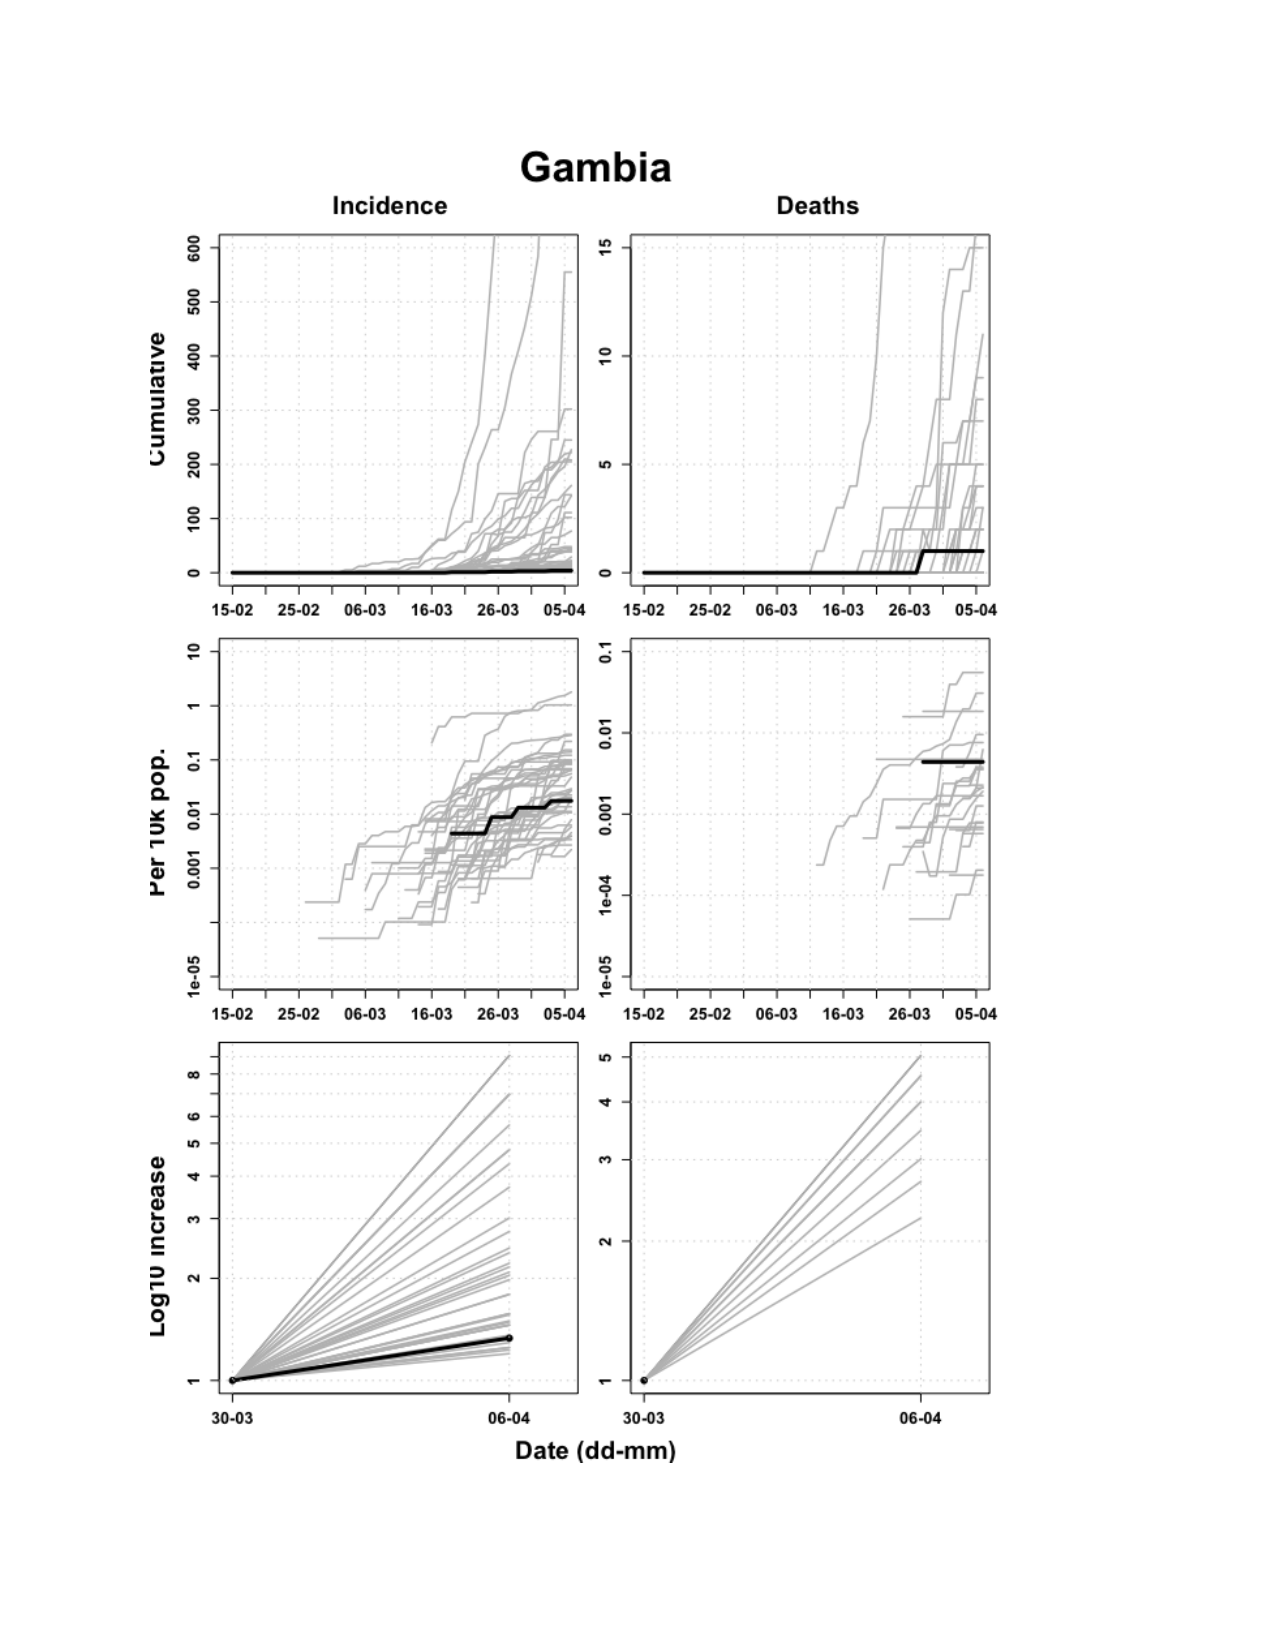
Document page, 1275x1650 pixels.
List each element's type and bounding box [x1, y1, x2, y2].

picture [150, 150, 1025, 1463]
